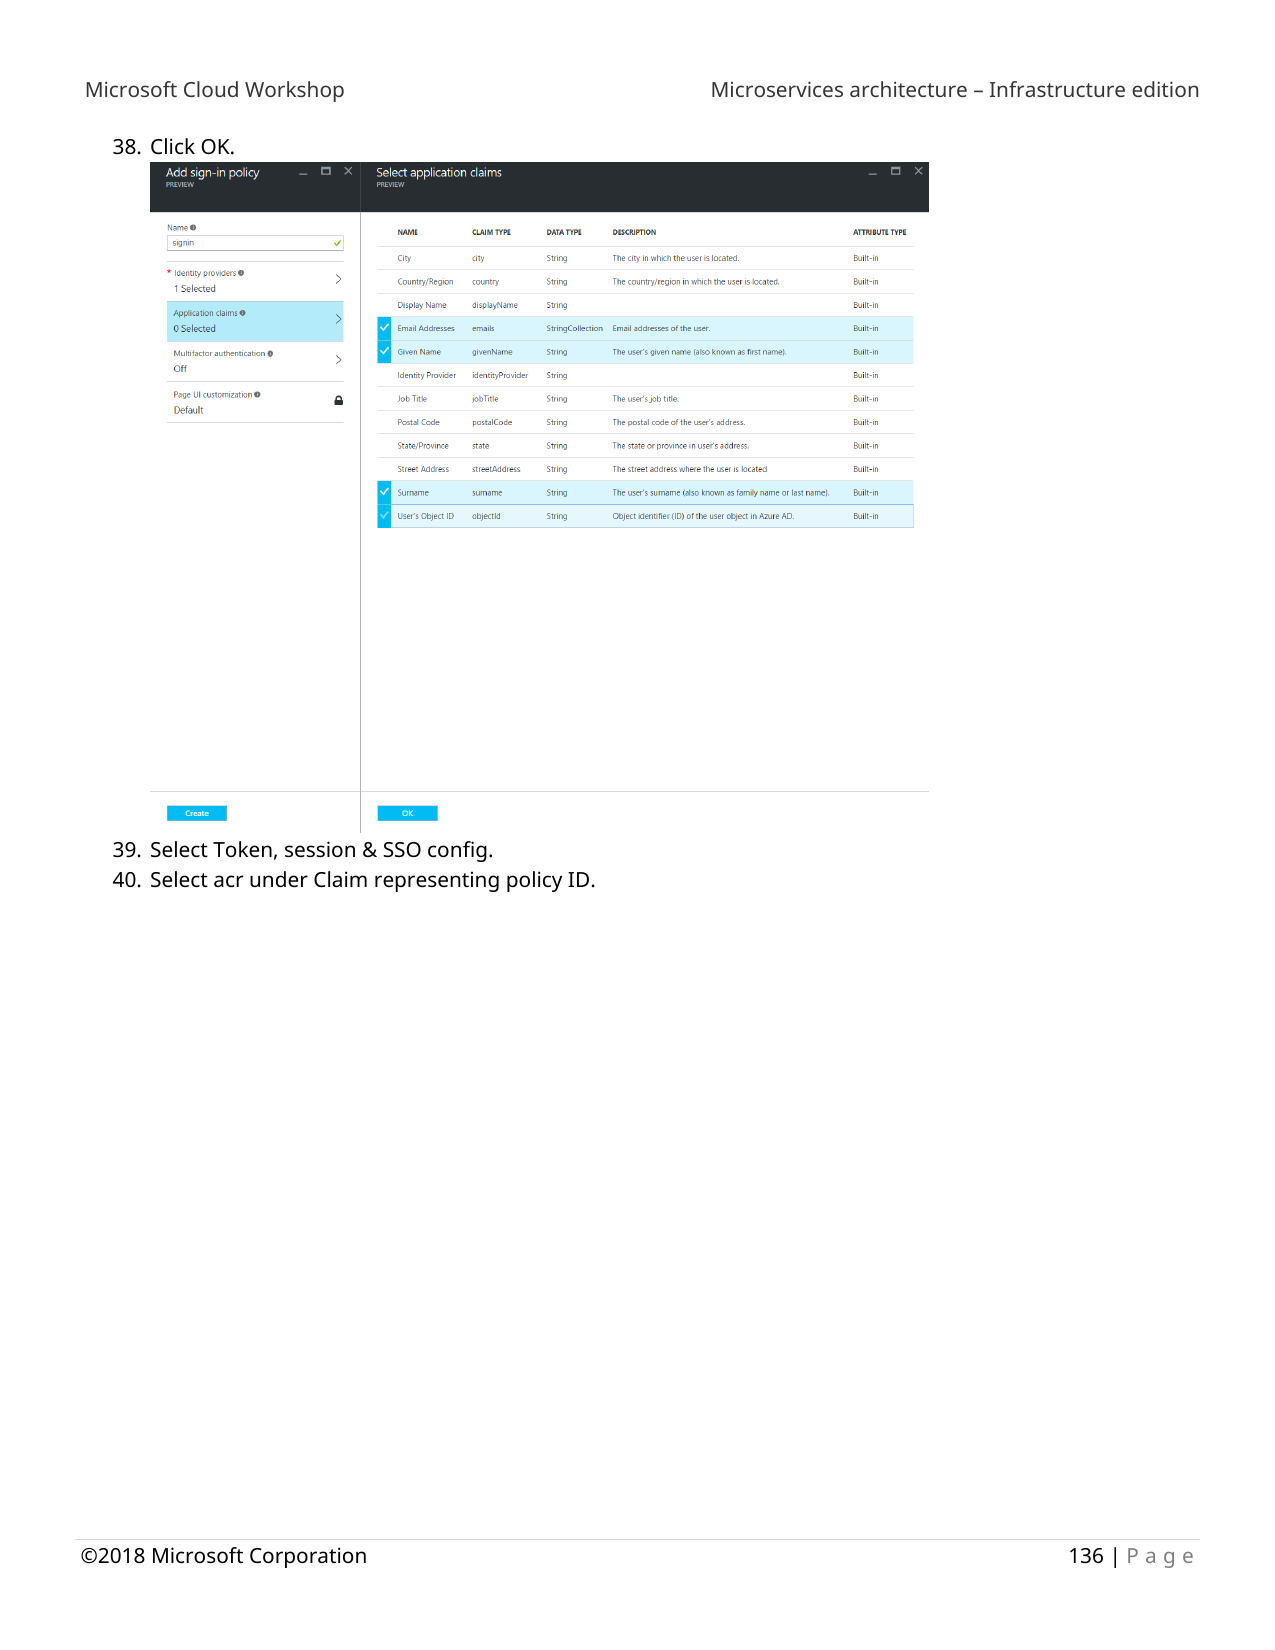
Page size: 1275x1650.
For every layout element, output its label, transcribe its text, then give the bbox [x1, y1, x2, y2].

list Click OK. [112, 132, 1200, 160]
picture [150, 162, 929, 833]
list Select Token, session & SSO config. [112, 835, 1200, 863]
list Select acr under Claim representing policy ID. [112, 866, 1200, 894]
